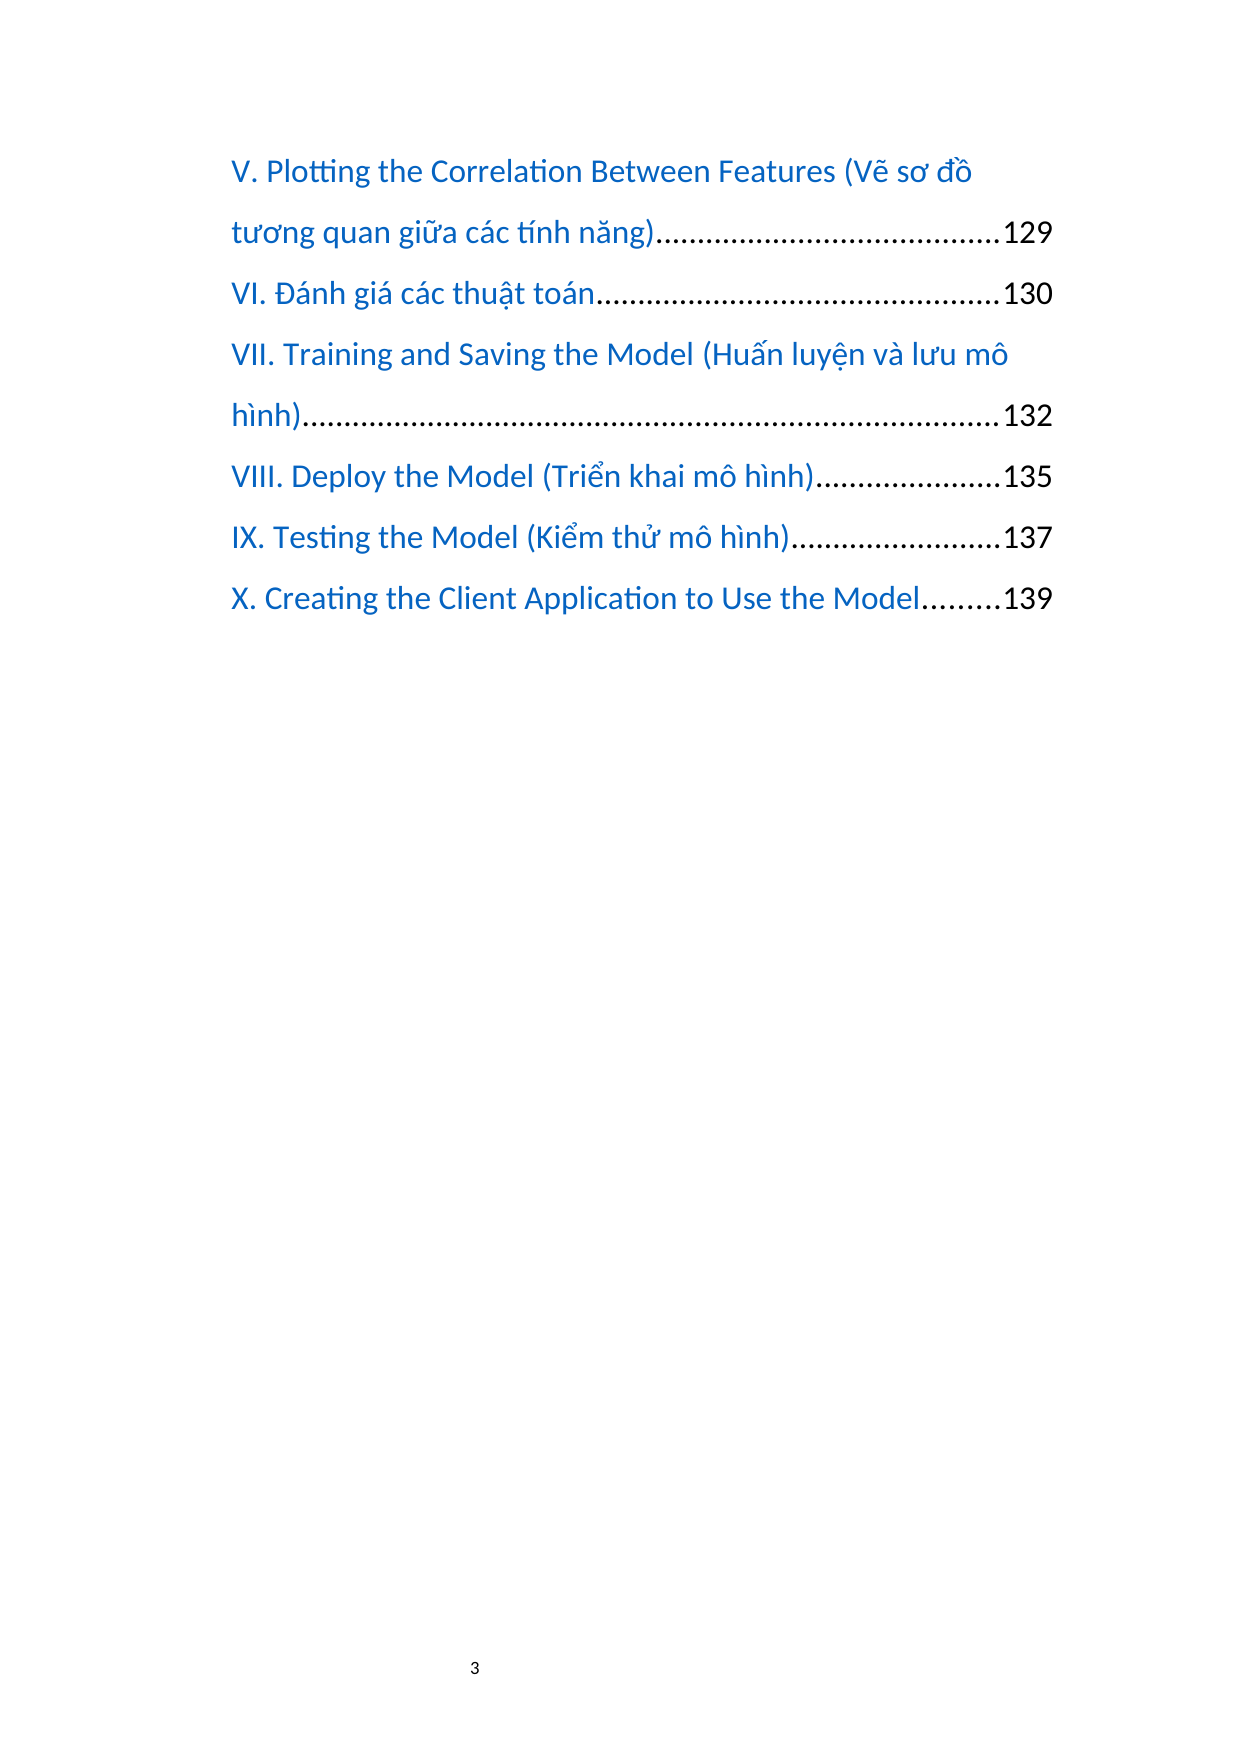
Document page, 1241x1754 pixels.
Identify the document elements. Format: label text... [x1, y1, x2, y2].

text VI. Đánh giá các thuật toán 130 [231, 272, 1053, 313]
text V. Plotting the Correlation Between Features (Vẽ sơ đồ tương quan giữa các tính năng) 129 [231, 150, 1053, 252]
text VII. Training and Saving the Model (Huấn luyện và lưu mô hình) 132 [231, 333, 1053, 435]
text IX. Testing the Model (Kiểm thử mô hình) 137 [231, 516, 1053, 557]
text VIII. Deploy the Model (Triển khai mô hình) 135 [231, 455, 1053, 496]
text X. Creating the Client Application to Use the Model 139 [231, 577, 1053, 618]
